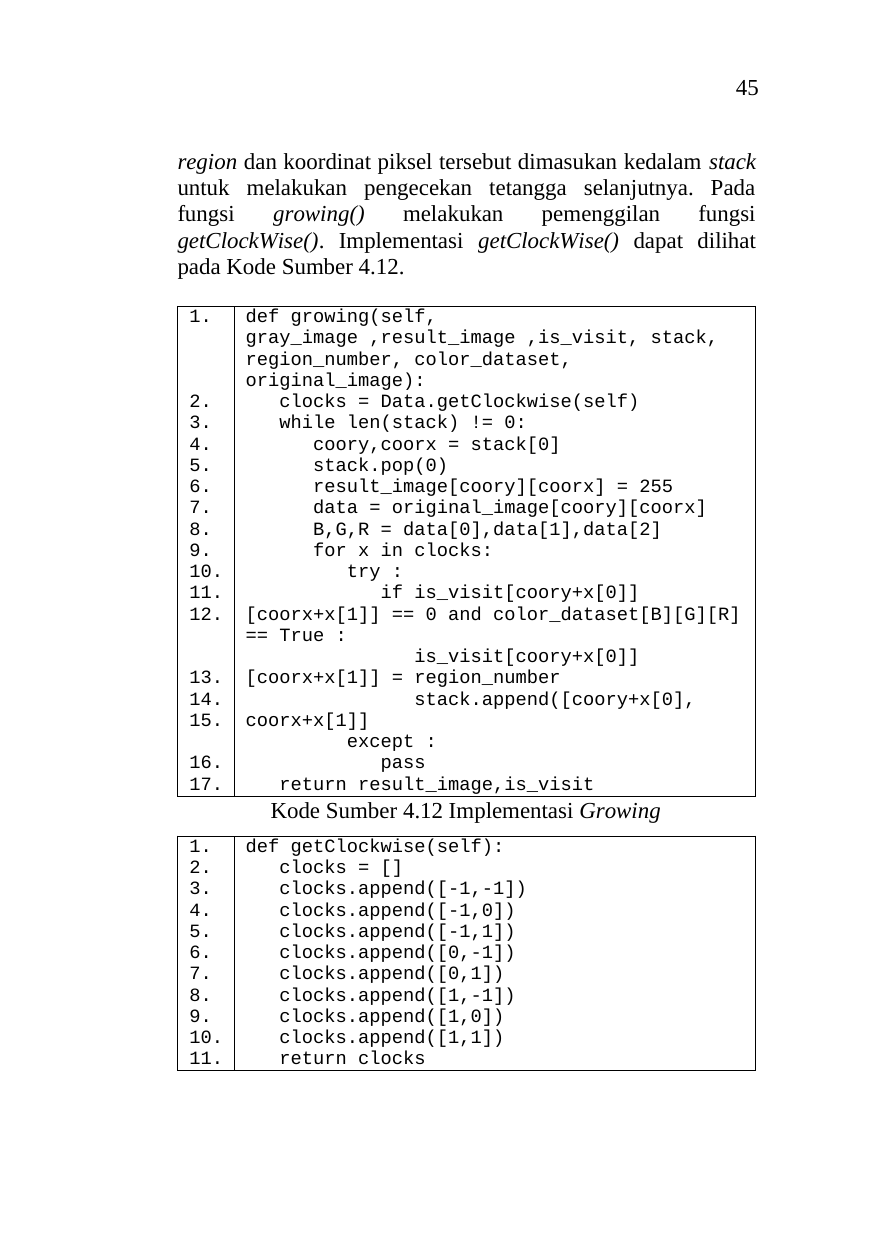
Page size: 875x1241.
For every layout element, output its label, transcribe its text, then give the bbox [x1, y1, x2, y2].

text Kode Sumber 4.12 Implementasi Growing [177, 797, 756, 823]
table_header 1. 2. 3. 4. 5. 6. 7. 8. 9. 10. 11. [178, 837, 234, 1070]
table_header def getClockwise(self): clocks = [] clocks.append([-1,-1]) clocks.append([-1,0]) clocks.append([-1,1]) clocks.append([0,-1]) clocks.append([0,1]) clocks.append([1,-1]) clocks.append([1,0]) clocks.append([1,1]) return clocks [235, 837, 755, 1070]
table_header def growing(self, gray_image ,result_image ,is_visit, stack, region_number, color_dataset, original_image): clocks = Data.getClockwise(self) while len(stack) != 0: coory,coorx = stack[0] stack.pop(0) result_image[coory][coorx] = 255 data = original_image[coory][coorx] B,G,R = data[0],data[1],data[2] for x in clocks: try : if is_visit[coory+x[0]][coorx+x[1]] == 0 and color_dataset[B][G][R] == True : is_visit[coory+x[0]] [coorx+x[1]] = region_number stack.append([coory+x[0], coorx+x[1]] except : pass return result_image,is_visit [235, 307, 755, 796]
table_header 1. 2. 3. 4. 5. 6. 7. 8. 9. 10. 11. 12. 13. 14. 15. 16. 17. [178, 307, 234, 796]
